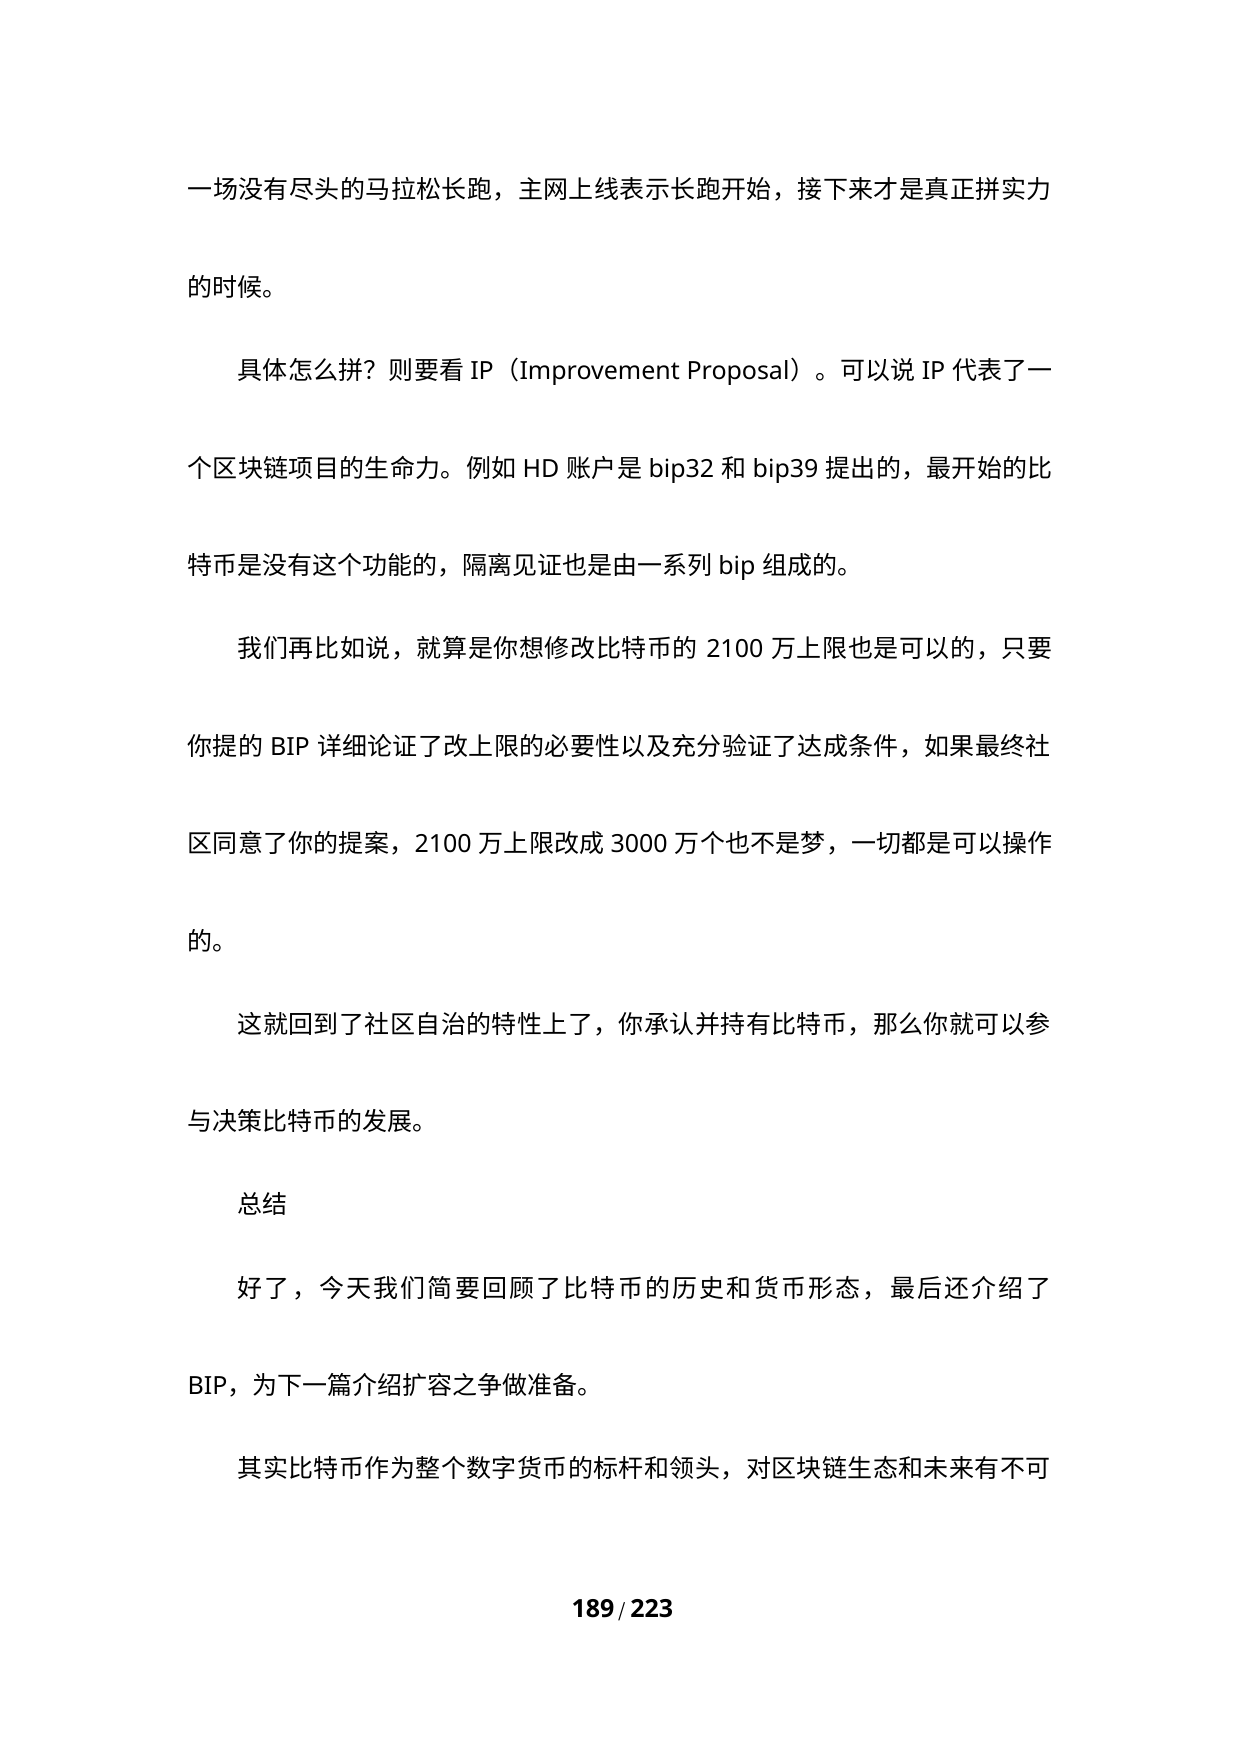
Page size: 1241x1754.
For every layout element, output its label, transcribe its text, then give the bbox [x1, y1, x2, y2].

text 好了，今天我们简要回顾了比特币的历史和货币形态，最后还介绍了 BIP，为下一篇介绍扩容之争做准备。 [187, 1254, 1053, 1416]
text 这就回到了社区自治的特性上了，你承认并持有比特币，那么你就可以参与决策比特币的发展。 [187, 990, 1053, 1152]
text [187, 1434, 1053, 1499]
text 具体怎么拼？则要看 IP（Improvement Proposal）。可以说 IP 代表了一个区块链项目的生命力。例如 HD 账户是 bip32 和 bip39 提出的，最开始的比特币是没有这个功能的，隔离见证也是由一系列 bip 组成的。 [187, 336, 1053, 596]
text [187, 156, 1053, 318]
text 总结 [187, 1171, 1053, 1236]
text 我们再比如说，就算是你想修改比特币的 2100 万上限也是可以的，只要你提的 BIP 详细论证了改上限的必要性以及充分验证了达成条件，如果最终社区同意了你的提案，2100 万上限改成 3000 万个也不是梦，一切都是可以操作的。 [187, 614, 1053, 972]
